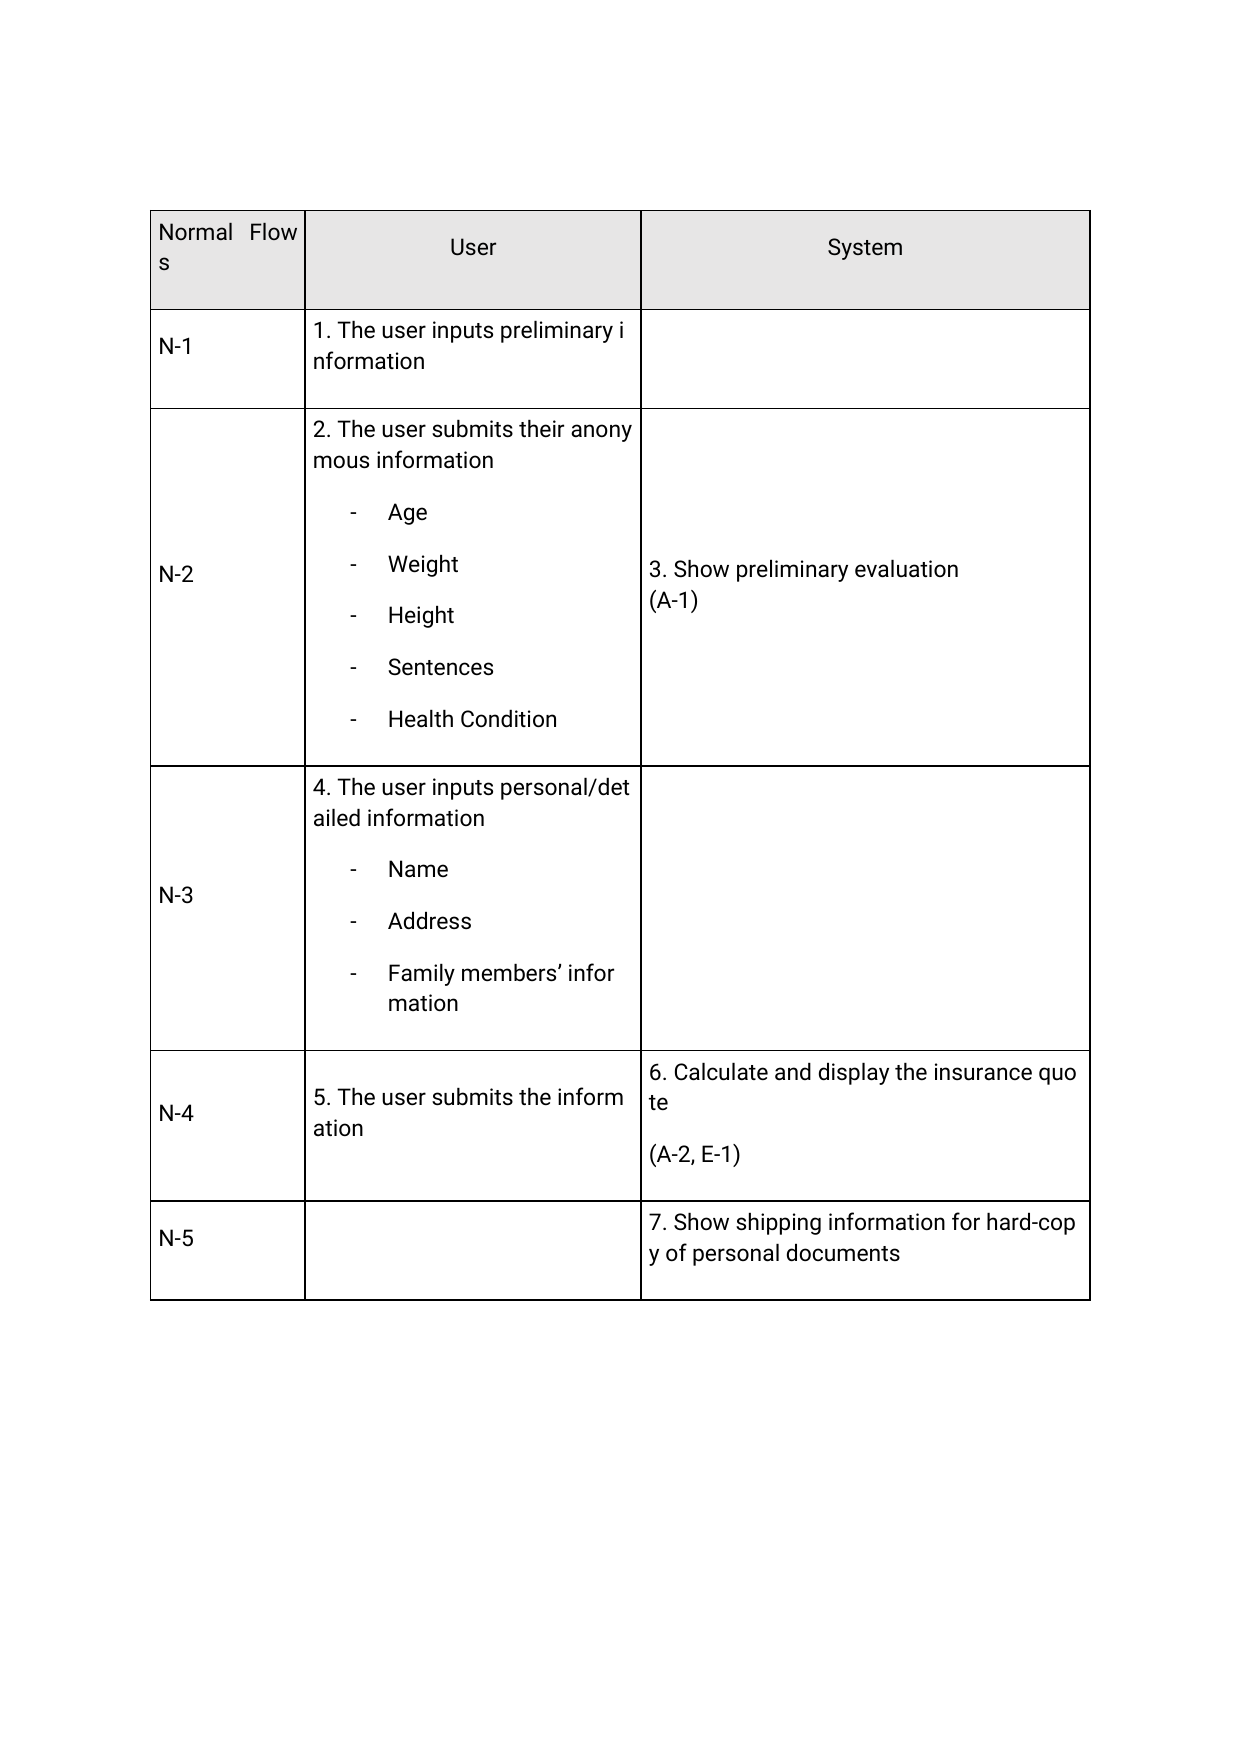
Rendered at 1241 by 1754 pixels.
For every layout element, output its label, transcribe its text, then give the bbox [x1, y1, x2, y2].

table_cell Normal Flows [151, 211, 304, 309]
table_cell 3. Show preliminary evaluation (A-1) [642, 409, 1089, 765]
table_cell N-4 [151, 1051, 304, 1200]
table_cell N-2 [151, 409, 304, 765]
table_cell 2. The user submits their anonymous information Age Weight Height Sentences Health Condition [306, 409, 640, 765]
table_cell N-3 [151, 767, 304, 1050]
table_cell 5. The user submits the information [306, 1051, 640, 1200]
table_cell N-5 [151, 1202, 304, 1299]
table_cell System [642, 211, 1089, 309]
table_cell [642, 767, 1089, 1050]
table_cell 1. The user inputs preliminary information [306, 310, 640, 408]
table_cell [642, 310, 1089, 408]
table_cell N-1 [151, 310, 304, 408]
table_cell 4. The user inputs personal/detailed information Name Address Family members’ information [306, 767, 640, 1050]
table_cell 7. Show shipping information for hard-copy of personal documents [642, 1202, 1089, 1299]
table_cell 6. Calculate and display the insurance quote (A-2, E-1) [642, 1051, 1089, 1200]
table_cell [306, 1202, 640, 1299]
table_cell User [306, 211, 640, 309]
